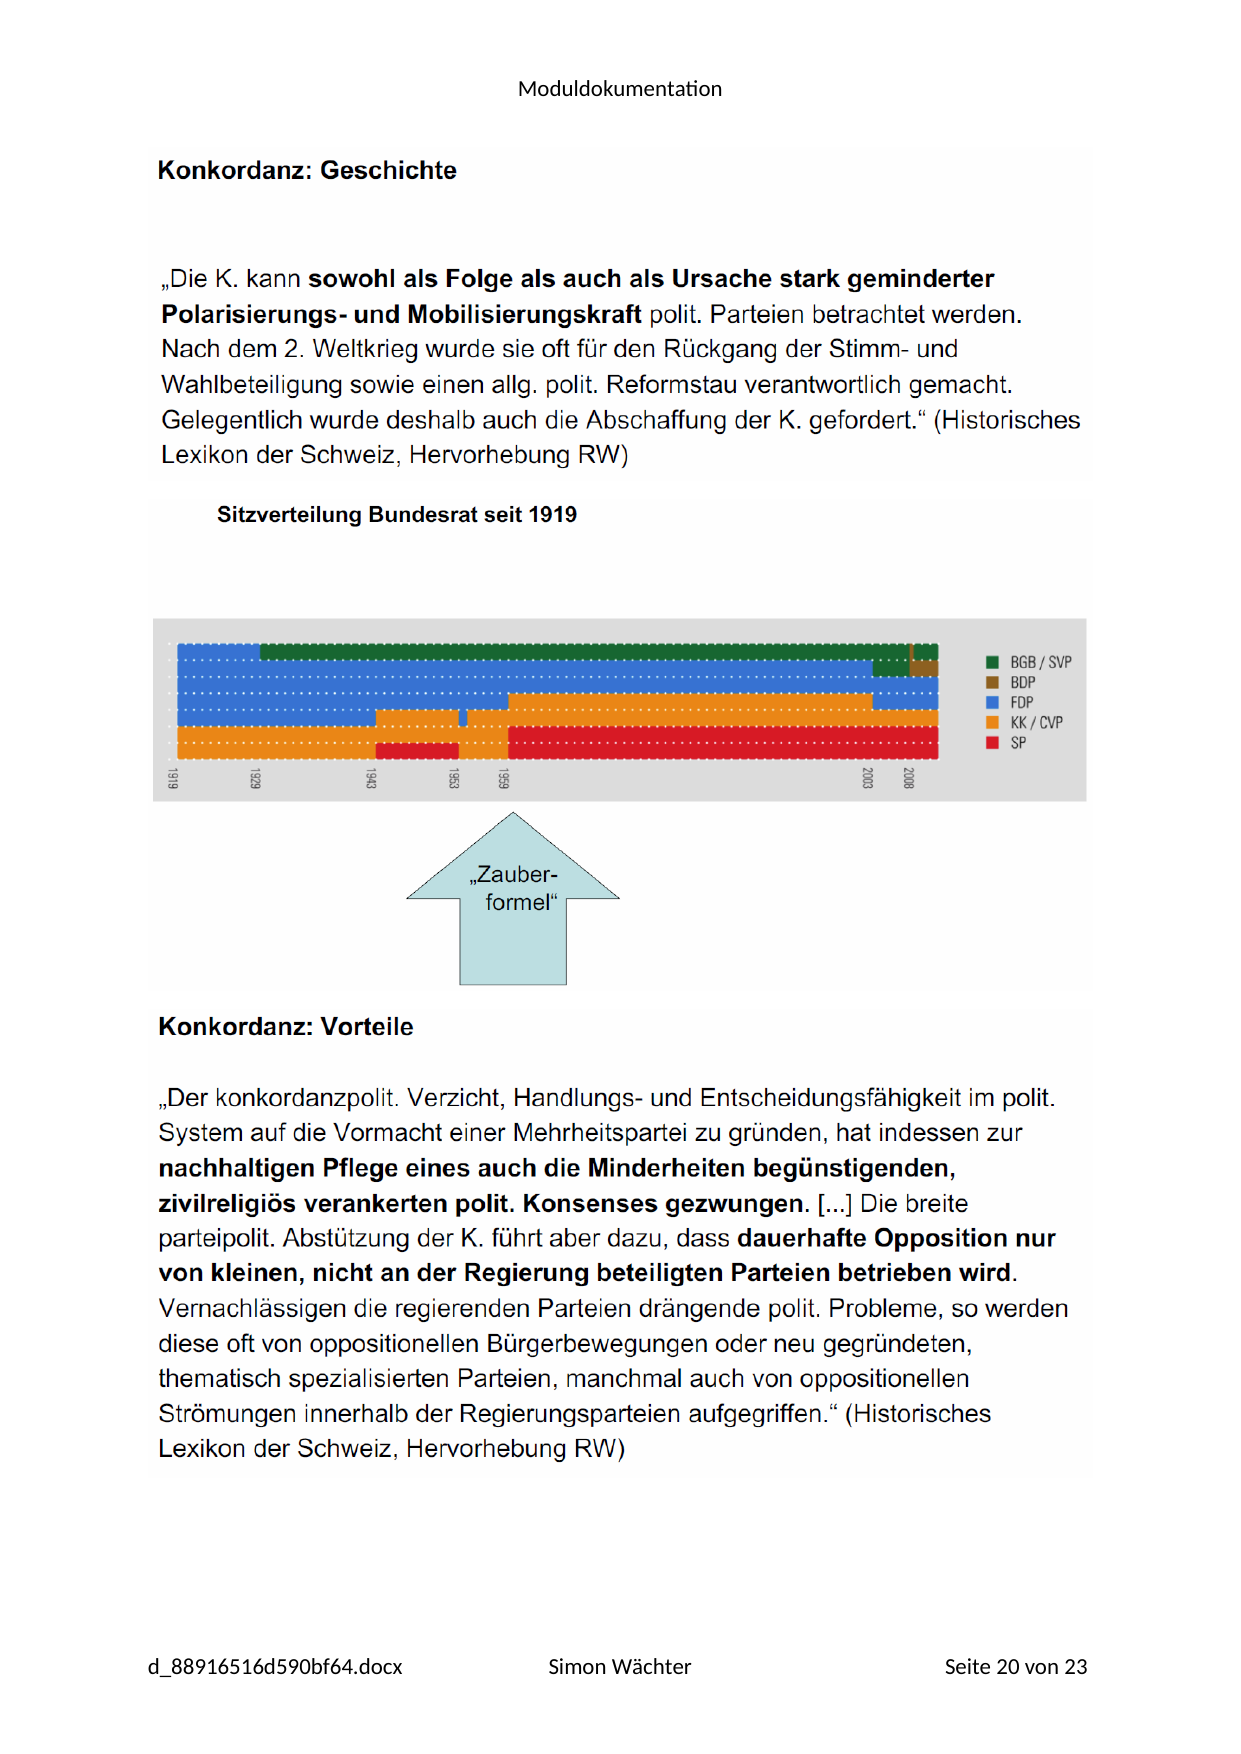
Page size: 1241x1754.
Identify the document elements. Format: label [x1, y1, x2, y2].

picture [147, 147, 1093, 481]
picture [147, 499, 1093, 991]
picture [147, 1009, 1093, 1478]
